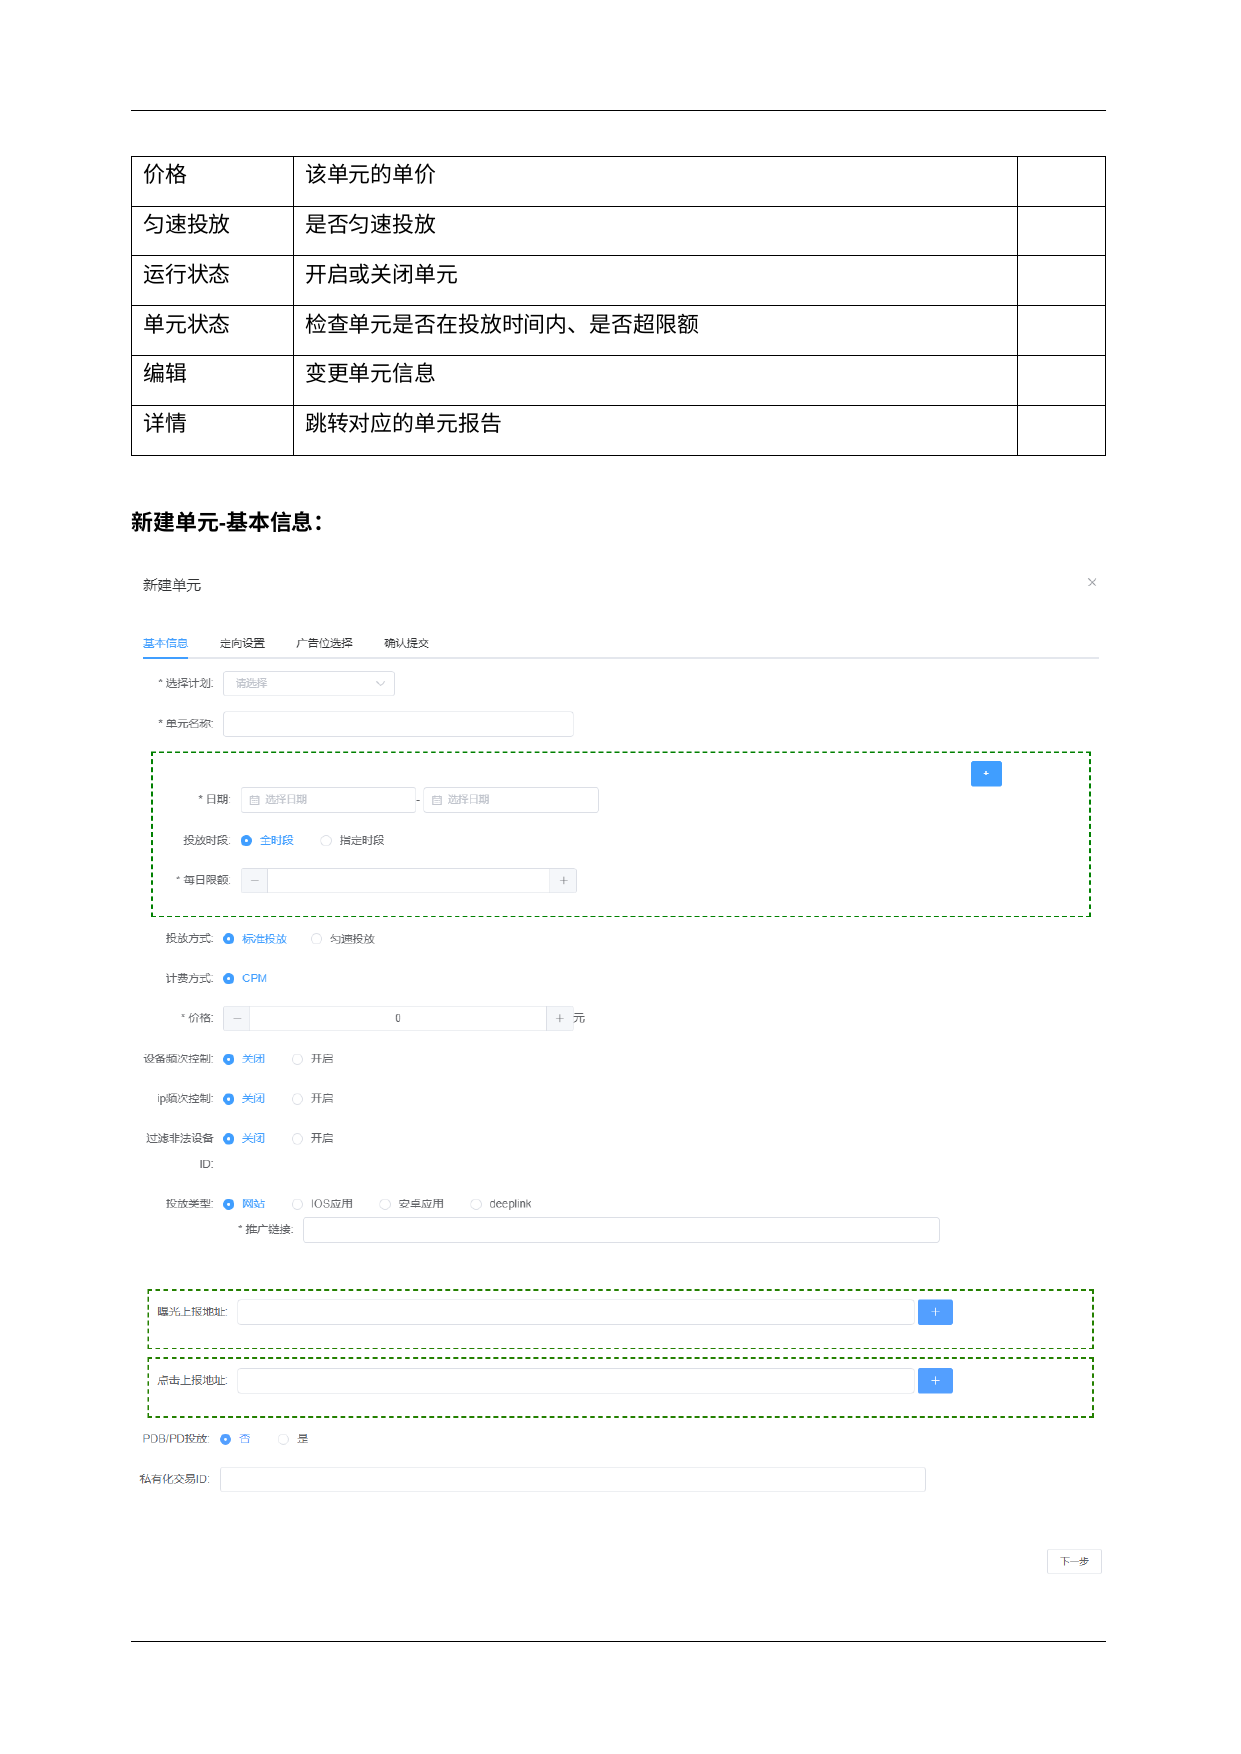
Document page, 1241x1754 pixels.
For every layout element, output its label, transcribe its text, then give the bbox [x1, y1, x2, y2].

table_cell [1018, 157, 1105, 206]
table_cell [1018, 306, 1105, 355]
table_cell 该单元的单价 [294, 157, 1017, 206]
table_cell 跳转对应的单元报告 [294, 406, 1017, 454]
table_cell [1018, 207, 1105, 255]
table_cell 编辑 [132, 356, 293, 405]
table_cell 单元状态 [132, 306, 293, 355]
table_cell 详情 [132, 406, 293, 454]
table_cell 价格 [132, 157, 293, 206]
table_cell [1018, 356, 1105, 405]
text 新建单元-基本信息： [131, 504, 1106, 537]
table_cell 检查单元是否在投放时间内、是否超限额 [294, 306, 1017, 355]
table_cell 是否匀速投放 [294, 207, 1017, 255]
table_cell 开启或关闭单元 [294, 256, 1017, 305]
table_cell [1018, 256, 1105, 305]
table_cell 运行状态 [132, 256, 293, 305]
picture [131, 566, 1107, 1255]
picture [131, 1283, 1107, 1578]
table_cell 变更单元信息 [294, 356, 1017, 405]
table_cell 匀速投放 [132, 207, 293, 255]
table_cell [1018, 406, 1105, 454]
